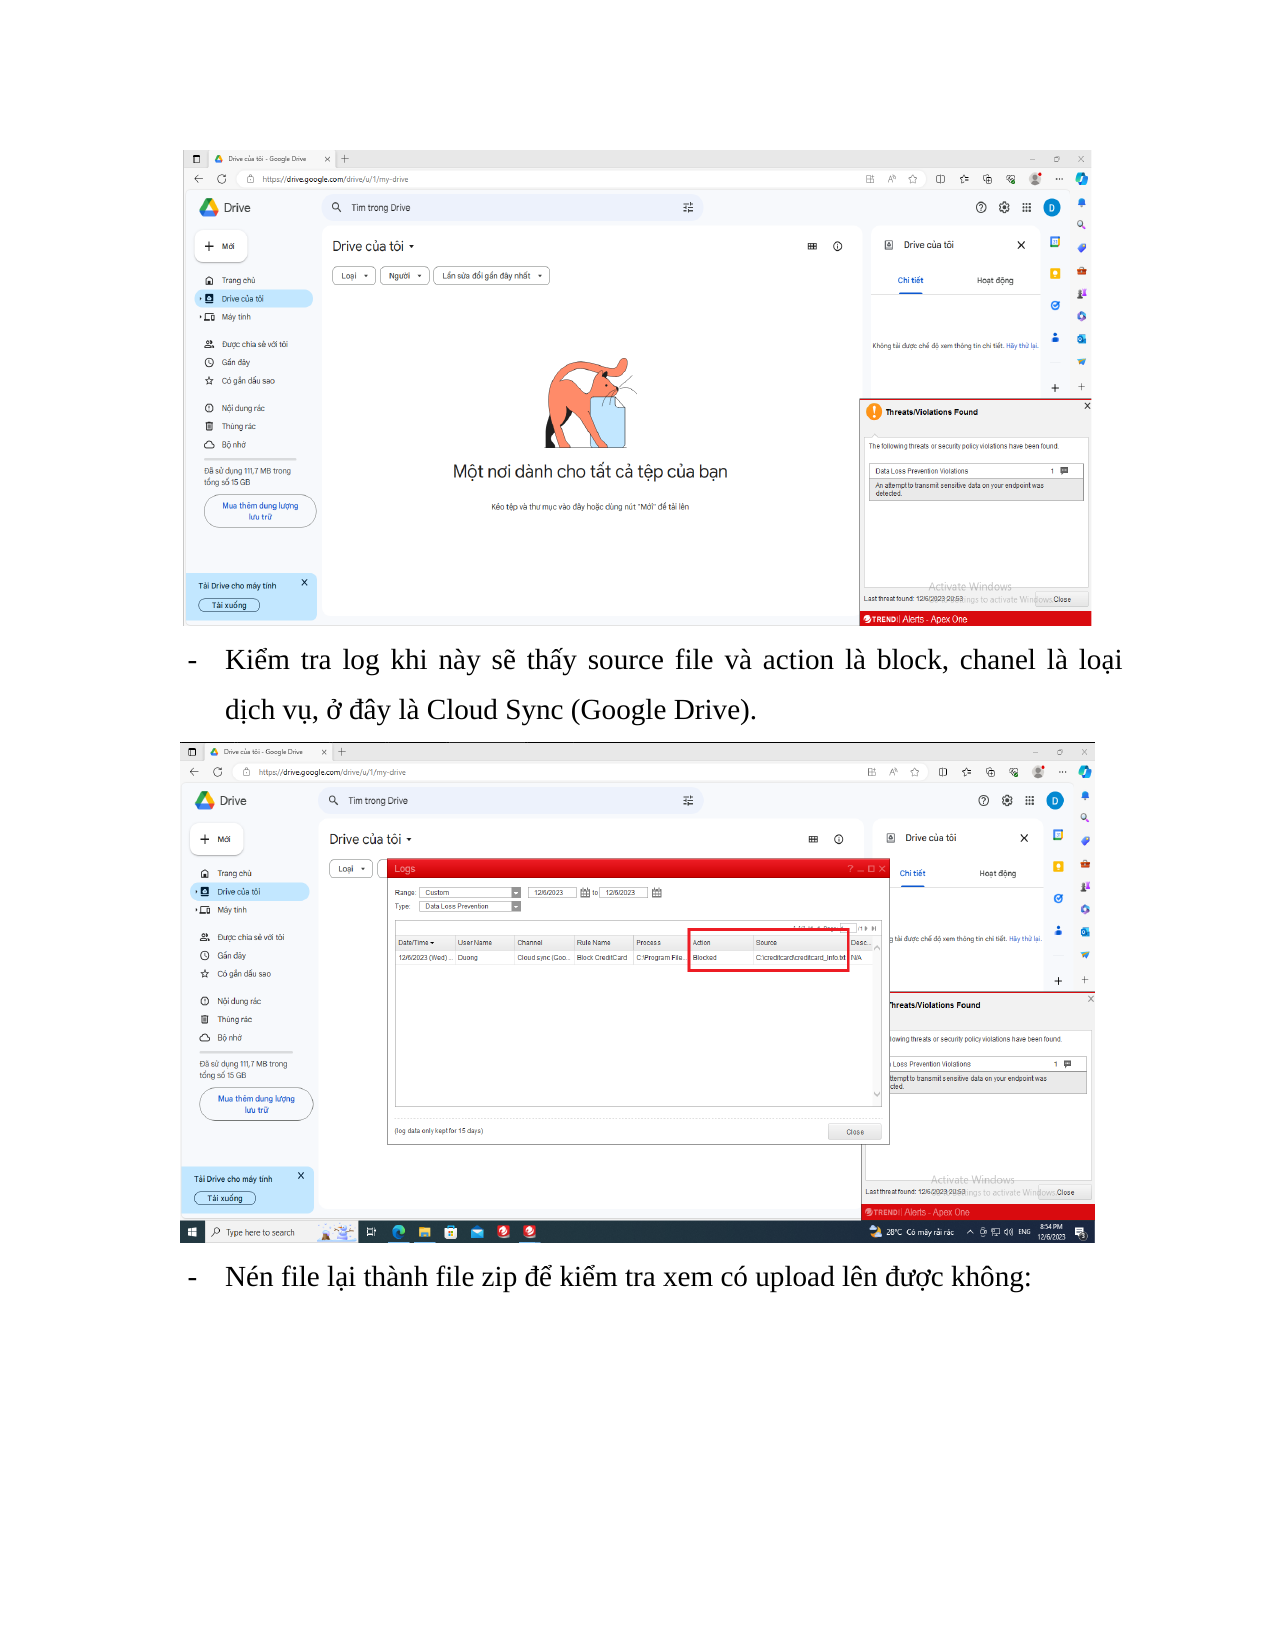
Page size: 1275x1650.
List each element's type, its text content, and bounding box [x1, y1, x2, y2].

list Nén file lại thành file zip để kiểm tra xem có upload lên được không: [187, 1259, 1125, 1293]
picture [180, 742, 1095, 1243]
picture [183, 150, 1092, 626]
list Kiểm tra log khi này sẽ thấy source file và action là block, chanel là loại dịch vụ, ở đây là Cloud Sync (Google Drive). [187, 642, 1125, 726]
